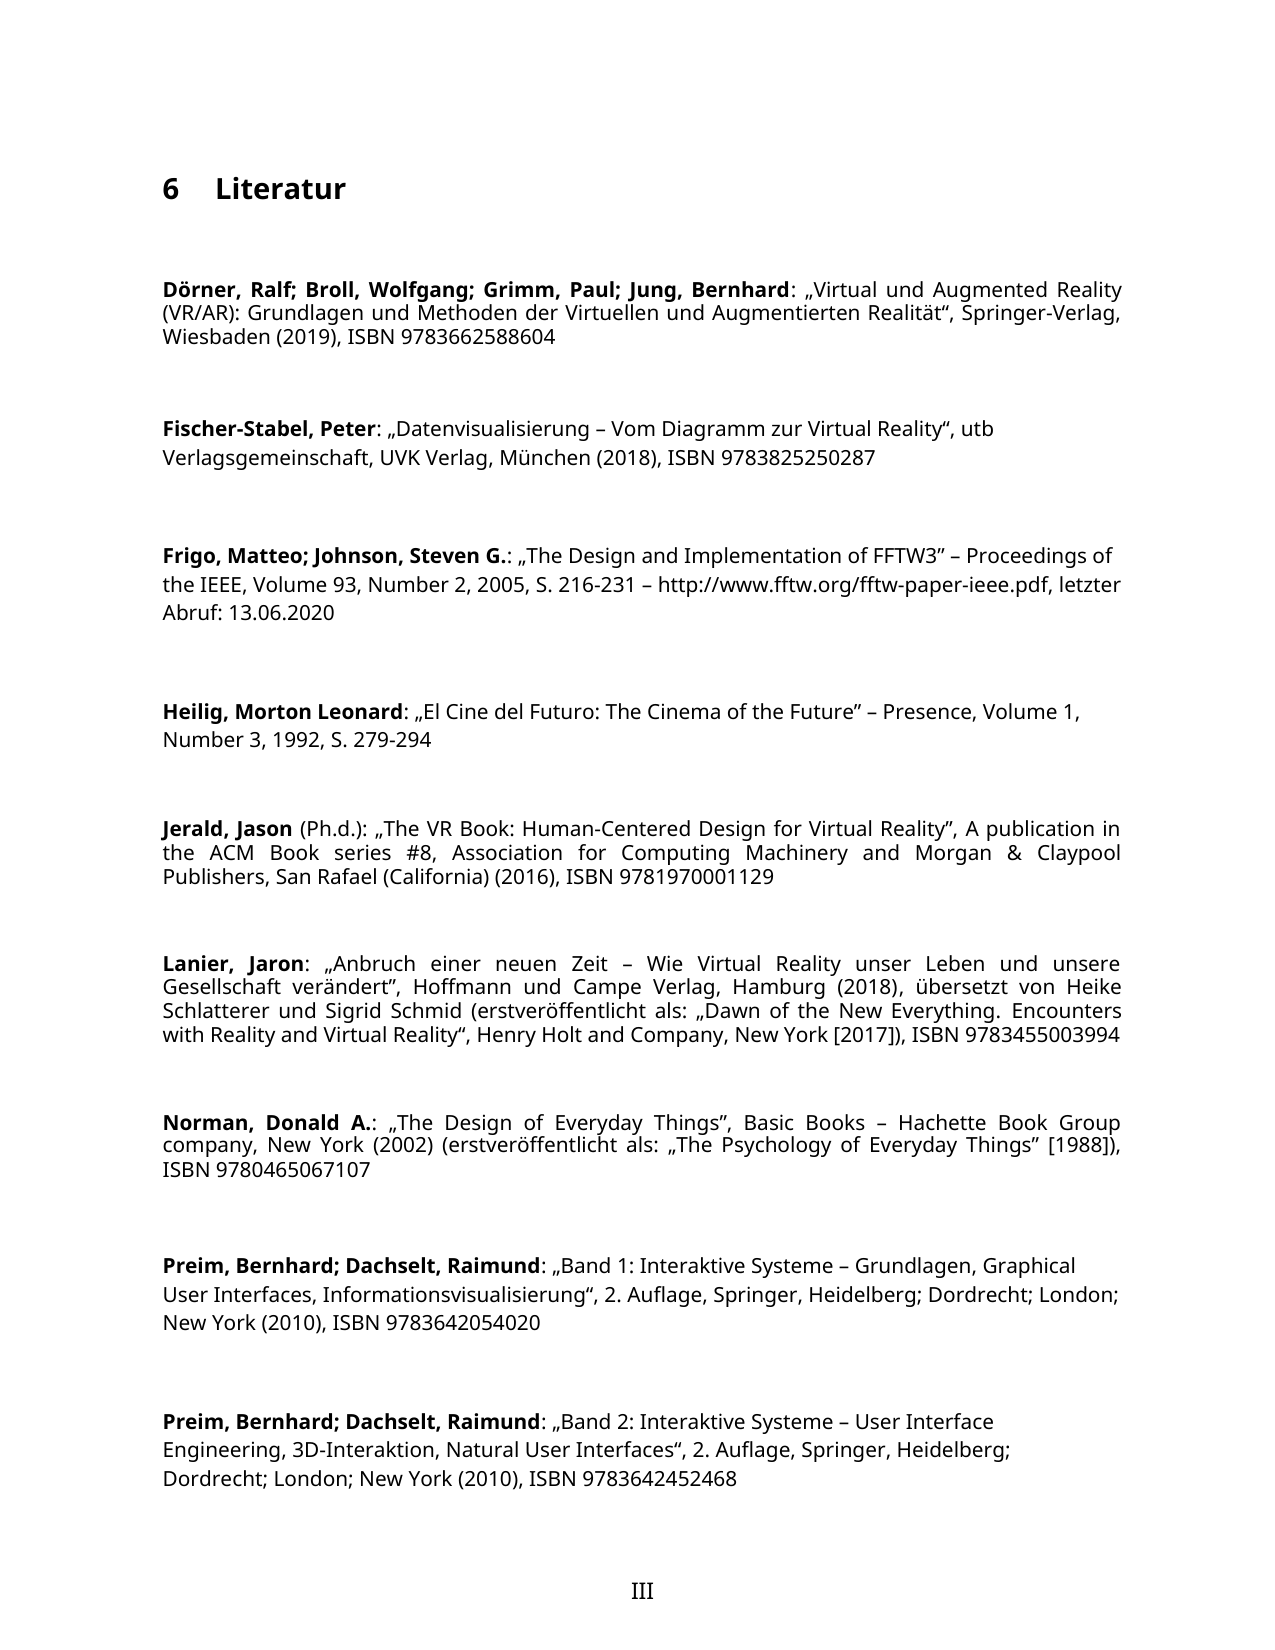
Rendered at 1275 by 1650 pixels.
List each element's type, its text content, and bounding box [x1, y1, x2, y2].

text Heilig, Morton Leonard: „El Cine del Futuro: The Cinema of the Future” – Presence, Volume 1, Number 3, 1992, S. 279-294 [162, 697, 1122, 754]
subtitle Literatur [162, 168, 1122, 208]
text Fischer-Stabel, Peter: „Datenvisualisierung – Vom Diagramm zur Virtual Reality“, utb Verlagsgemeinschaft, UVK Verlag, München (2018), ISBN 9783825250287 [162, 414, 1122, 471]
text Preim, Bernhard; Dachselt, Raimund: „Band 1: Interaktive Systeme – Grundlagen, Graphical User Interfaces, Informationsvisualisierung“, 2. Auflage, Springer, Heidelberg; Dordrecht; London; New York (2010), ISBN 9783642054020 [162, 1251, 1122, 1337]
text Jerald, Jason (Ph.d.): „The VR Book: Human-Centered Design for Virtual Reality”, A publication in the ACM Book series #8, Association for Computing Machinery and Morgan & Claypool Publishers, San Rafael (California) (2016), ISBN 9781970001129 [162, 818, 1122, 890]
text Preim, Bernhard; Dachselt, Raimund: „Band 2: Interaktive Systeme – User Interface Engineering, 3D-Interaktion, Natural User Interfaces“, 2. Auflage, Springer, Heidelberg; Dordrecht; London; New York (2010), ISBN 9783642452468 [162, 1407, 1122, 1492]
text Frigo, Matteo; Johnson, Steven G.: „The Design and Implementation of FFTW3” – Proceedings of the IEEE, Volume 93, Number 2, 2005, S. 216-231 – http://www.fftw.org/fftw-paper-ieee.pdf, letzter Abruf: 13.06.2020 [162, 542, 1122, 627]
text Dörner, Ralf; Broll, Wolfgang; Grimm, Paul; Jung, Bernhard: „Virtual und Augmented Reality (VR/AR): Grundlagen und Methoden der Virtuellen und Augmentierten Realität“, Springer-Verlag, Wiesbaden (2019), ISBN 9783662588604 [162, 278, 1122, 351]
text Lanier, Jaron: „Anbruch einer neuen Zeit – Wie Virtual Reality unser Leben und unsere Gesellschaft verändert”, Hoffmann und Campe Verlag, Hamburg (2018), übersetzt von Heike Schlatterer und Sigrid Schmid (erstveröffentlicht als: „Dawn of the New Everything. Encounters with Reality and Virtual Reality“, Henry Holt and Company, New York [2017]), ISBN 9783455003994 [162, 952, 1122, 1049]
text Norman, Donald A.: „The Design of Everyday Things”, Basic Books – Hachette Book Group company, New York (2002) (erstveröffentlicht als: „The Psychology of Everyday Things” [1988]), ISBN 9780465067107 [162, 1111, 1122, 1183]
